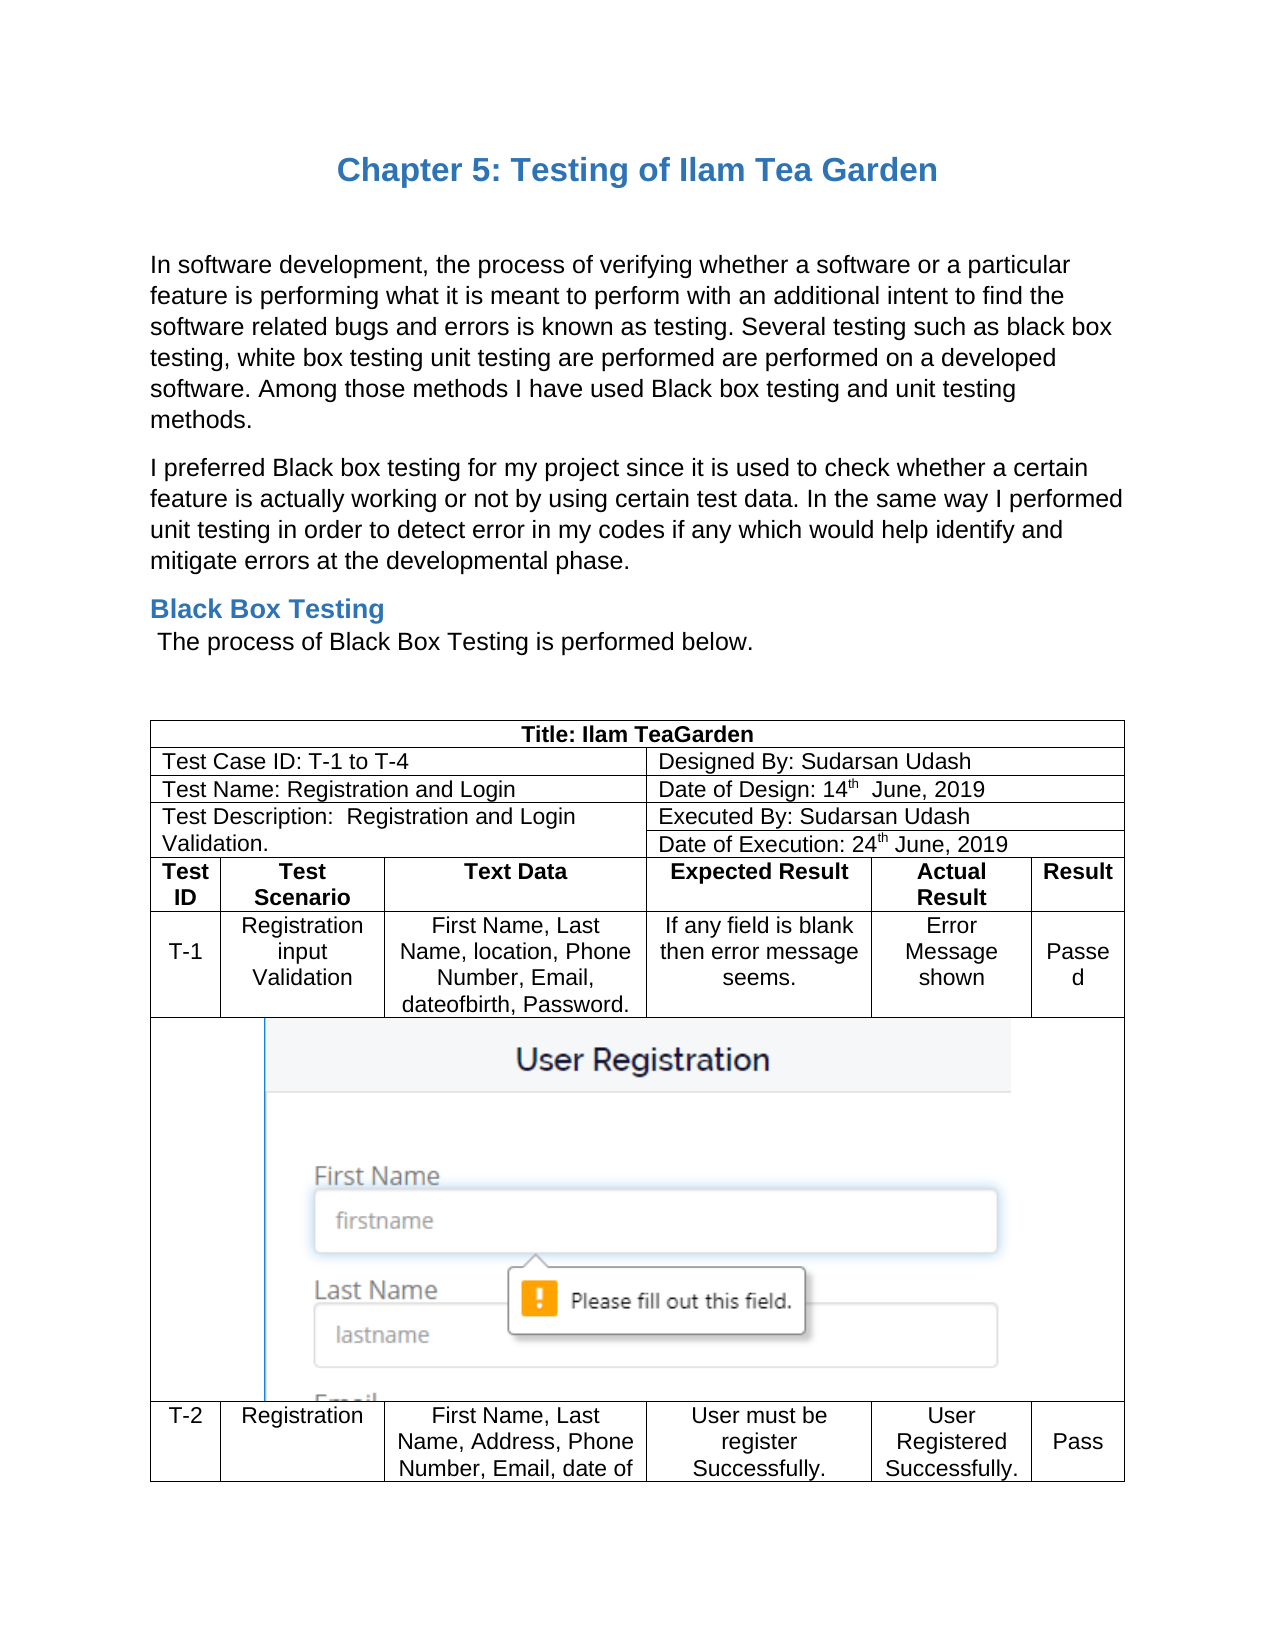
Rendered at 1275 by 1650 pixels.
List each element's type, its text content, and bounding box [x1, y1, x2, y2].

table_cell Actual Result [872, 858, 1031, 911]
table_cell First Name, Last Name, location, Phone Number, Email, dateofbirth, Password. [385, 912, 646, 1017]
table_header Title: Ilam TeaGarden [151, 721, 1124, 747]
picture [264, 1018, 1011, 1401]
text The process of Black Box Testing is performed below. [150, 627, 1125, 656]
table_cell T-2 [151, 1402, 220, 1481]
text I preferred Black box testing for my project since it is used to check whether a certain feature is actually working or not by using certain test data. In the same way I performed unit testing in order to detect error in my codes if any which would help identify and mitigate errors at the developmental phase. [150, 452, 1125, 574]
table_cell Pass [1032, 1402, 1124, 1481]
table_cell Date of Design: 14th June, 2019 [647, 776, 1124, 802]
table_cell Date of Execution: 24th June, 2019 [647, 831, 1124, 857]
subtitle Chapter 5: Testing of Ilam Tea Garden [150, 150, 1125, 188]
table_cell Test ID [151, 858, 220, 911]
table_cell Test Scenario [221, 858, 384, 911]
table_cell Test Name: Registration and Login [151, 776, 646, 802]
table_cell Text Data [385, 858, 646, 911]
table_cell T-1 [151, 912, 220, 1017]
table_cell If any field is blank then error message seems. [647, 912, 871, 1017]
table_cell [1011, 1018, 1124, 1401]
table_cell Registration [221, 1402, 384, 1481]
text In software development, the process of verifying whether a software or a particular feature is performing what it is meant to perform with an additional intent to find the software related bugs and errors is known as testing. Several testing such as black box testing, white box testing unit testing are performed are performed on a developed software. Among those methods I have used Black box testing and unit testing methods. [150, 249, 1125, 433]
table_cell Result [1032, 858, 1124, 911]
table_cell Executed By: Sudarsan Udash [647, 803, 1124, 829]
table_cell Registration input Validation [221, 912, 384, 1017]
table_cell Error Message shown [872, 912, 1031, 1017]
table_cell Designed By: Sudarsan Udash [647, 748, 1124, 775]
table_cell Test Case ID: T-1 to T-4 [151, 748, 646, 775]
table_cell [872, 1402, 1031, 1481]
table_cell [151, 1018, 264, 1401]
table_cell Test Description: Registration and Login Validation. [151, 803, 646, 857]
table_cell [385, 1402, 646, 1481]
subtitle Black Box Testing [150, 593, 1125, 624]
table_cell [647, 1402, 871, 1481]
table_cell Passed [1032, 912, 1124, 1017]
table_cell Expected Result [647, 858, 871, 911]
